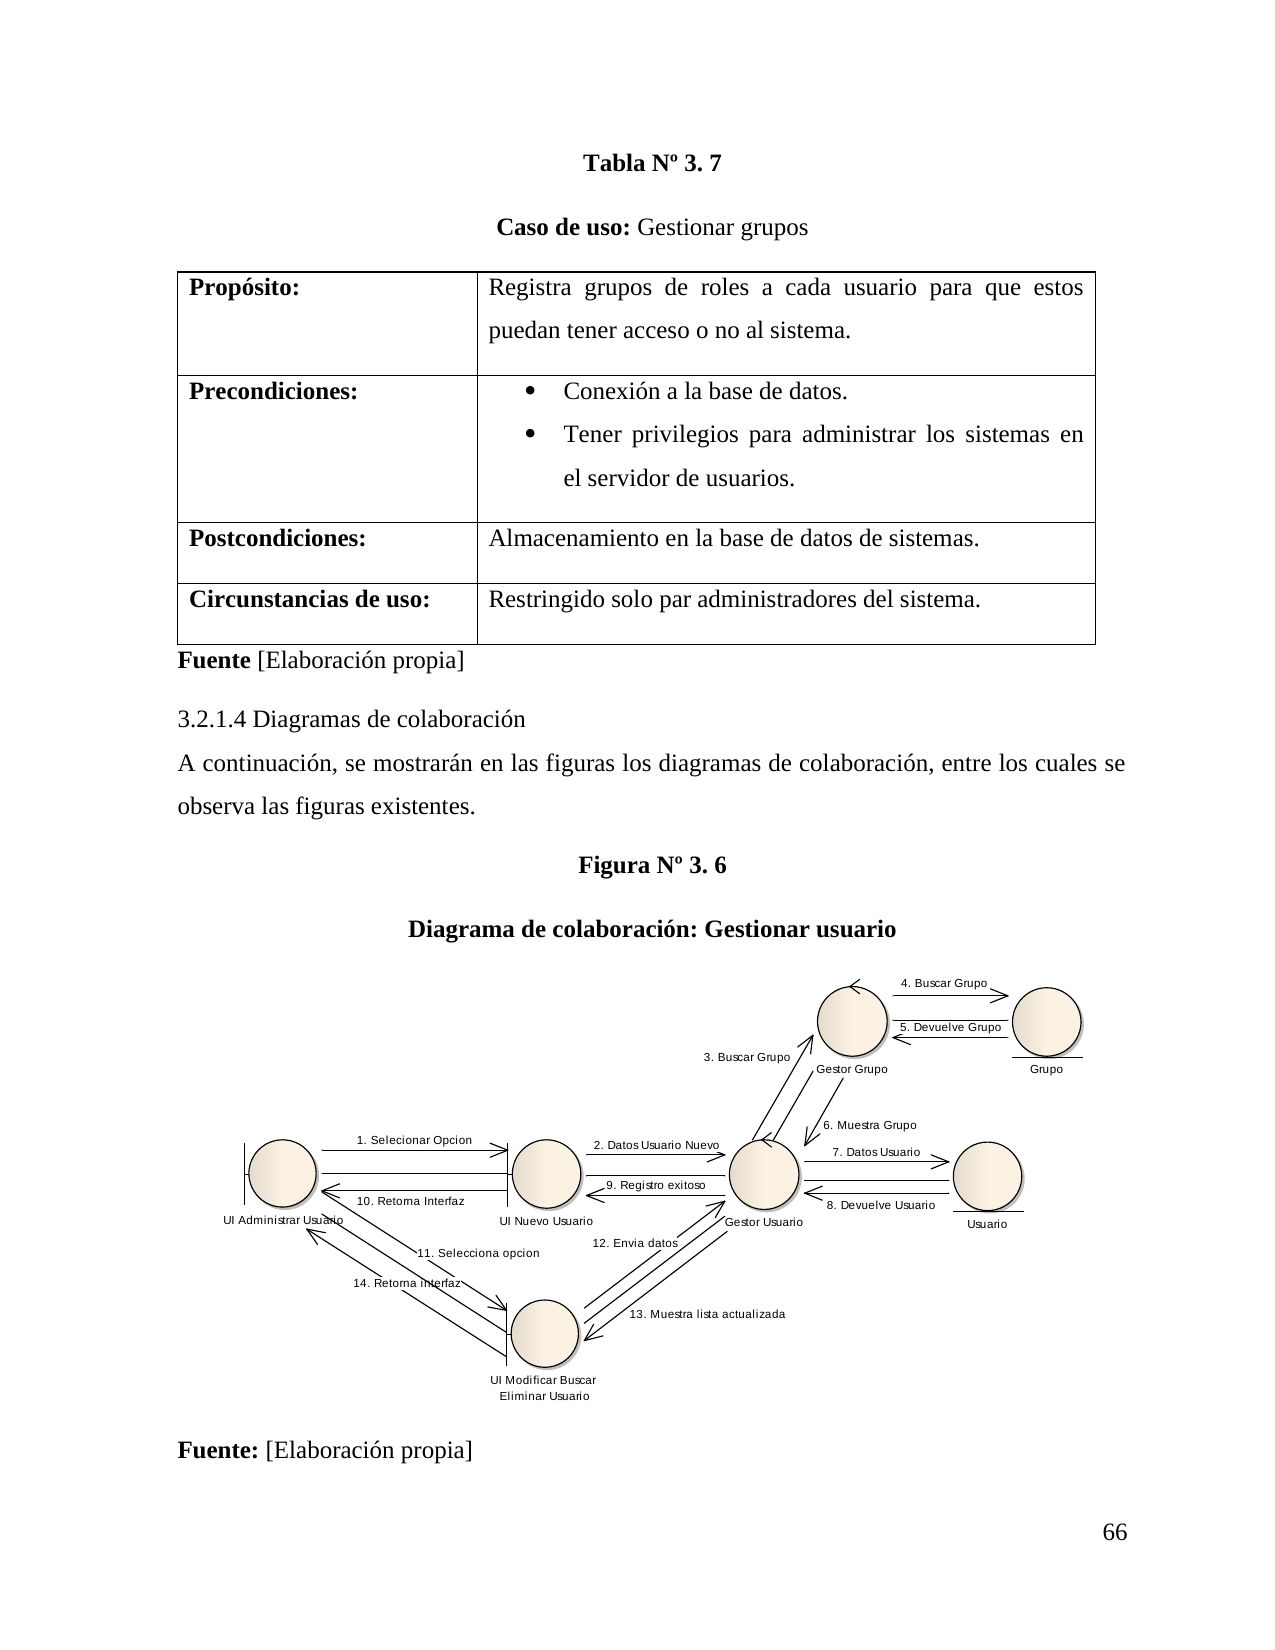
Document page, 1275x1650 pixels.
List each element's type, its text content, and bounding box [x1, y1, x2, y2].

text Figura Nº 3. 6 [177, 851, 1127, 879]
table_cell Postcondiciones: [178, 523, 477, 583]
text Diagrama de colaboración: Gestionar usuario [177, 914, 1127, 943]
text Caso de uso: Gestionar grupos [177, 212, 1127, 240]
table_cell Circunstancias de uso: [178, 584, 477, 644]
text A continuación, se mostrarán en las figuras los diagramas de colaboración, entre los cuales se observa las figuras existentes. [177, 748, 1127, 819]
table_header Registra grupos de roles a cada usuario para que estos puedan tener acceso o no al sistema. [478, 273, 1095, 375]
subtitle Diagramas de colaboración [177, 704, 1127, 733]
table_cell Conexión a la base de datos. Tener privilegios para administrar los sistemas en el servidor de usuarios. [478, 376, 1095, 522]
table_cell Restringido solo par administradores del sistema. [478, 584, 1095, 644]
text Tabla Nº 3. 7 [177, 148, 1127, 176]
table_cell Almacenamiento en la base de datos de sistemas. [478, 523, 1095, 583]
text Fuente [Elaboración propia] [177, 645, 1127, 673]
text Fuente: [Elaboración propia] [177, 1436, 1127, 1464]
table_header Propósito: [178, 273, 477, 375]
table_cell Precondiciones: [178, 376, 477, 522]
